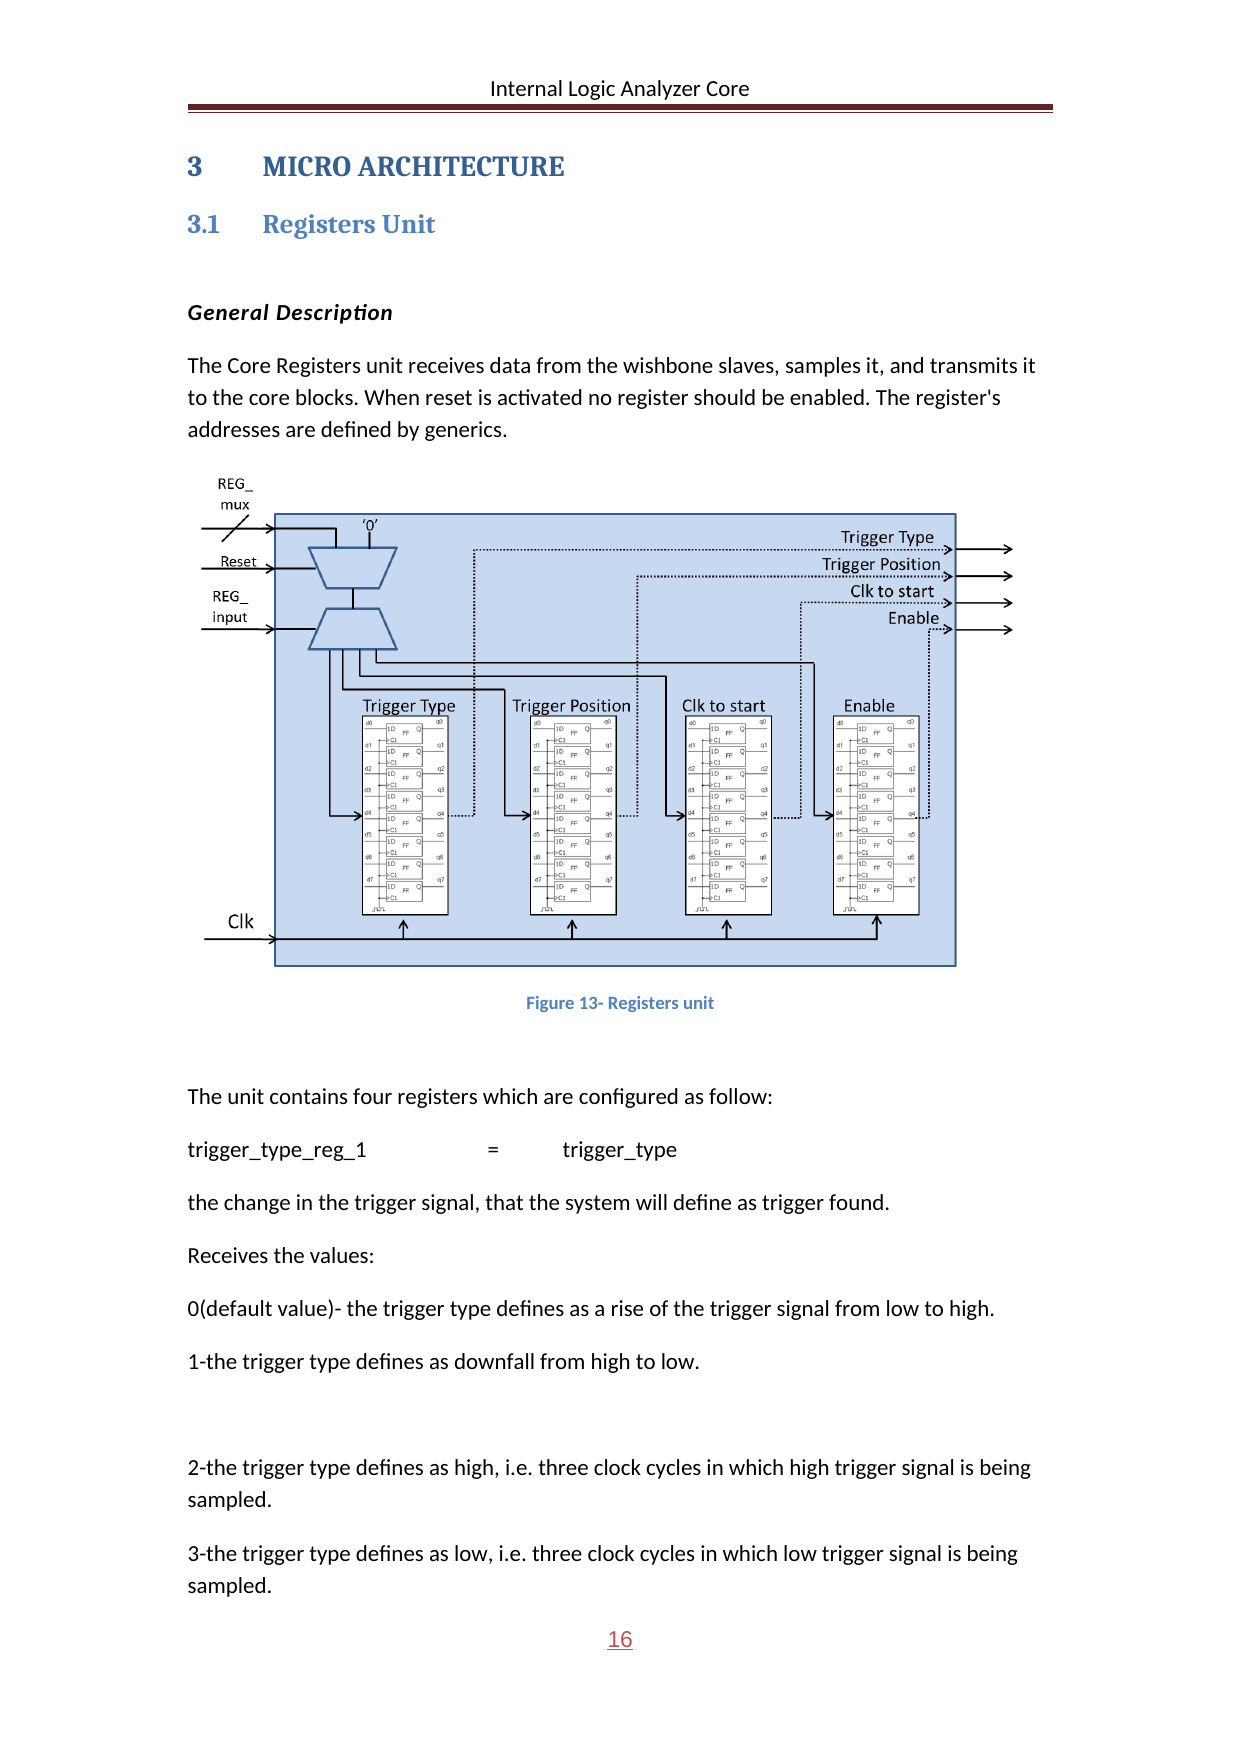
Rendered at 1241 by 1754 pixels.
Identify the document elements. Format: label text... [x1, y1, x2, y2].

text The unit contains four registers which are configured as follow: [187, 1082, 1053, 1110]
text Figure 13- Registers unit [187, 991, 1053, 1014]
picture [187, 468, 1022, 967]
subtitle 3.1 Registers Unit [187, 209, 1053, 241]
text General Description [187, 298, 1053, 326]
text 3-the trigger type defines as low, i.e. three clock cycles in which low trigger signal is being sampled. [187, 1539, 1053, 1599]
text 1-the trigger type defines as downfall from high to low. [187, 1347, 1053, 1375]
text Receives the values: [187, 1241, 1053, 1269]
subtitle 3 MICRO ARCHITECTURE [187, 150, 1053, 183]
text The Core Registers unit receives data from the wishbone slaves, samples it, and transmits it to the core blocks. When reset is activated no register should be enabled. The register's addresses are defined by generics. [187, 351, 1053, 443]
text 2-the trigger type defines as high, i.e. three clock cycles in which high trigger signal is being sampled. [187, 1453, 1053, 1514]
text 0(default value)- the trigger type defines as a rise of the trigger signal from low to high. [187, 1294, 1053, 1322]
text trigger_type_reg_1 = trigger_type [187, 1135, 1053, 1163]
text the change in the trigger signal, that the system will define as trigger found. [187, 1188, 1053, 1216]
